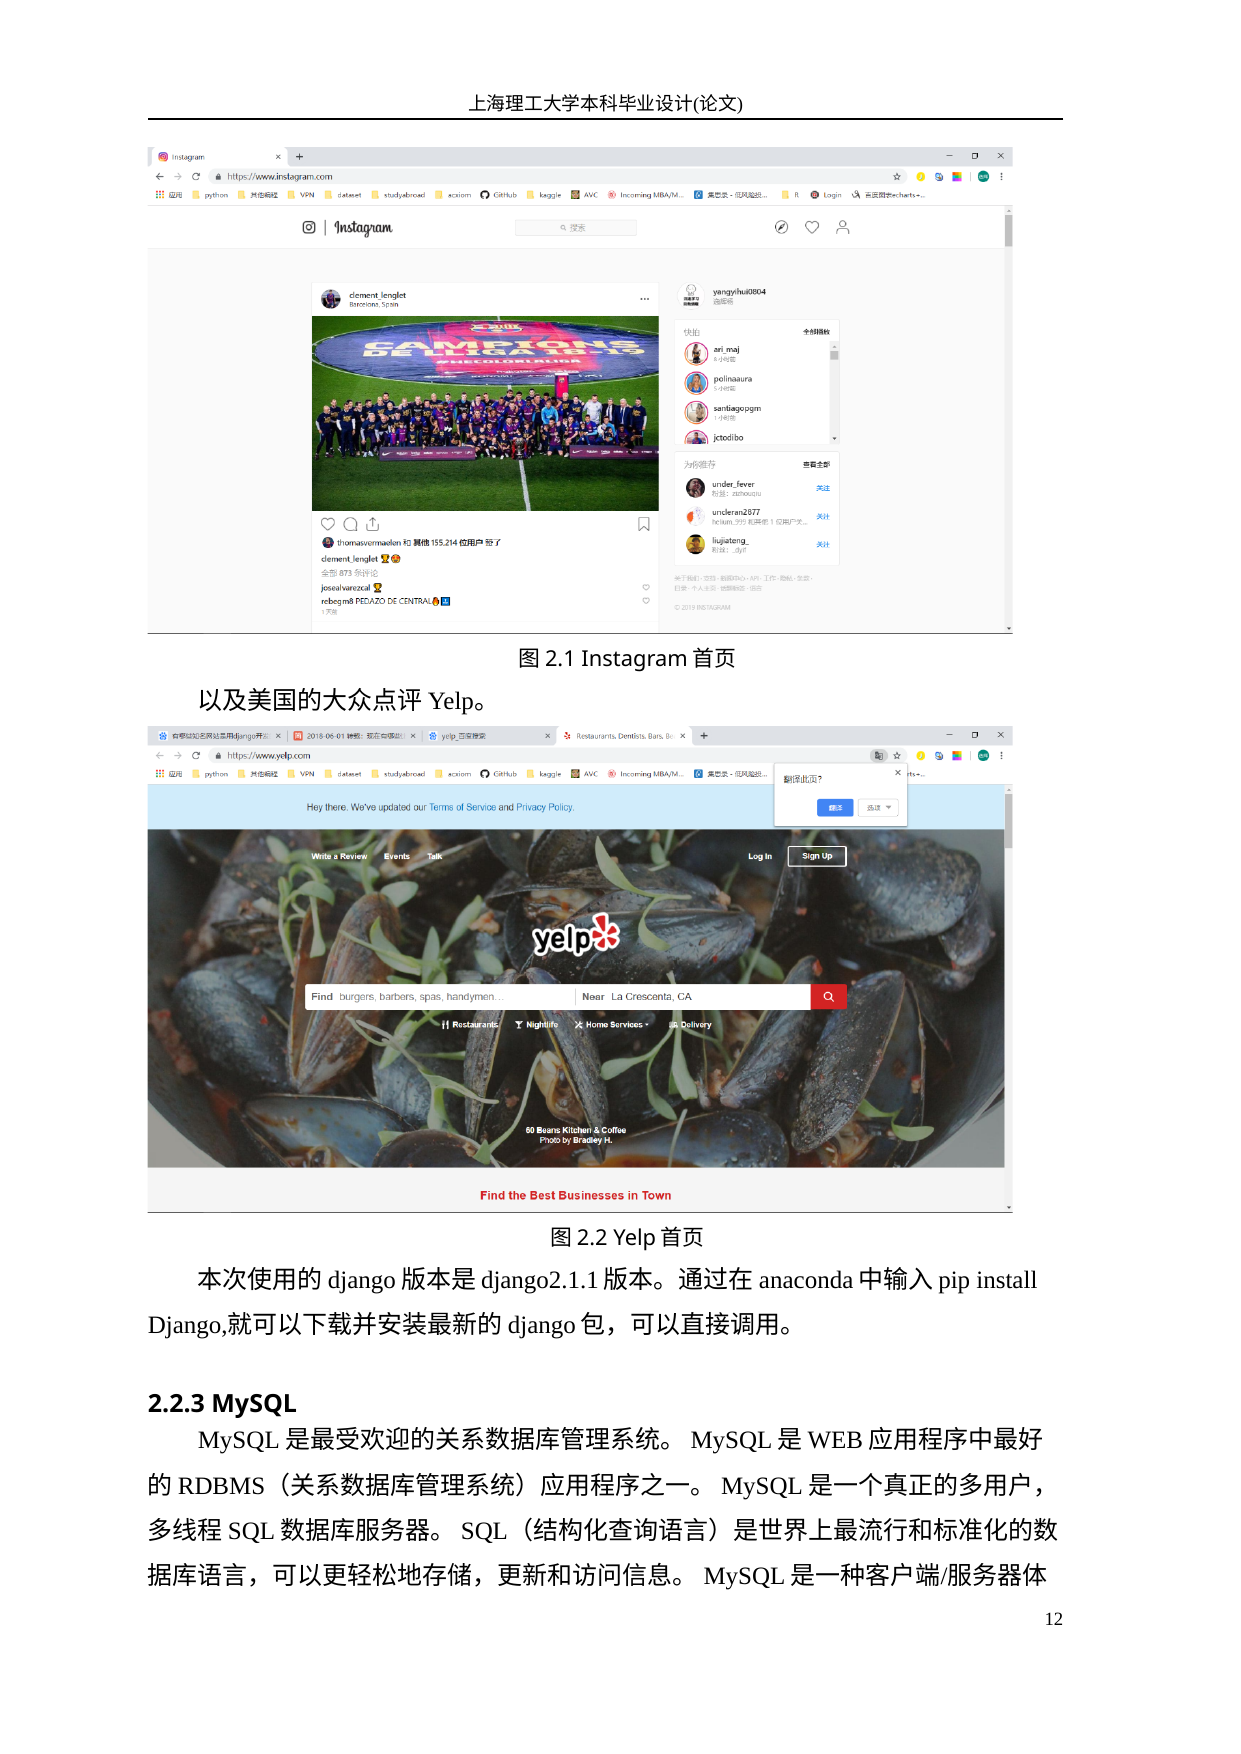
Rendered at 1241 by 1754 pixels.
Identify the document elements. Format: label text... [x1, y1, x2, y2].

text 本次使用的django版本是django2.1.1版本。通过在anaconda中输入pip install Django,就可以下载并安装最新的django包，可以直接调用。 [148, 1259, 1063, 1341]
picture [147, 147, 1013, 634]
text 以及美国的大众点评Yelp。 [148, 681, 1063, 717]
text 图2.1 Instagram首页 [148, 641, 1063, 673]
text 2.2.3 MySQL [148, 1386, 1063, 1420]
text 图2.2 Yelp首页 [148, 1219, 1063, 1251]
picture [147, 726, 1013, 1213]
